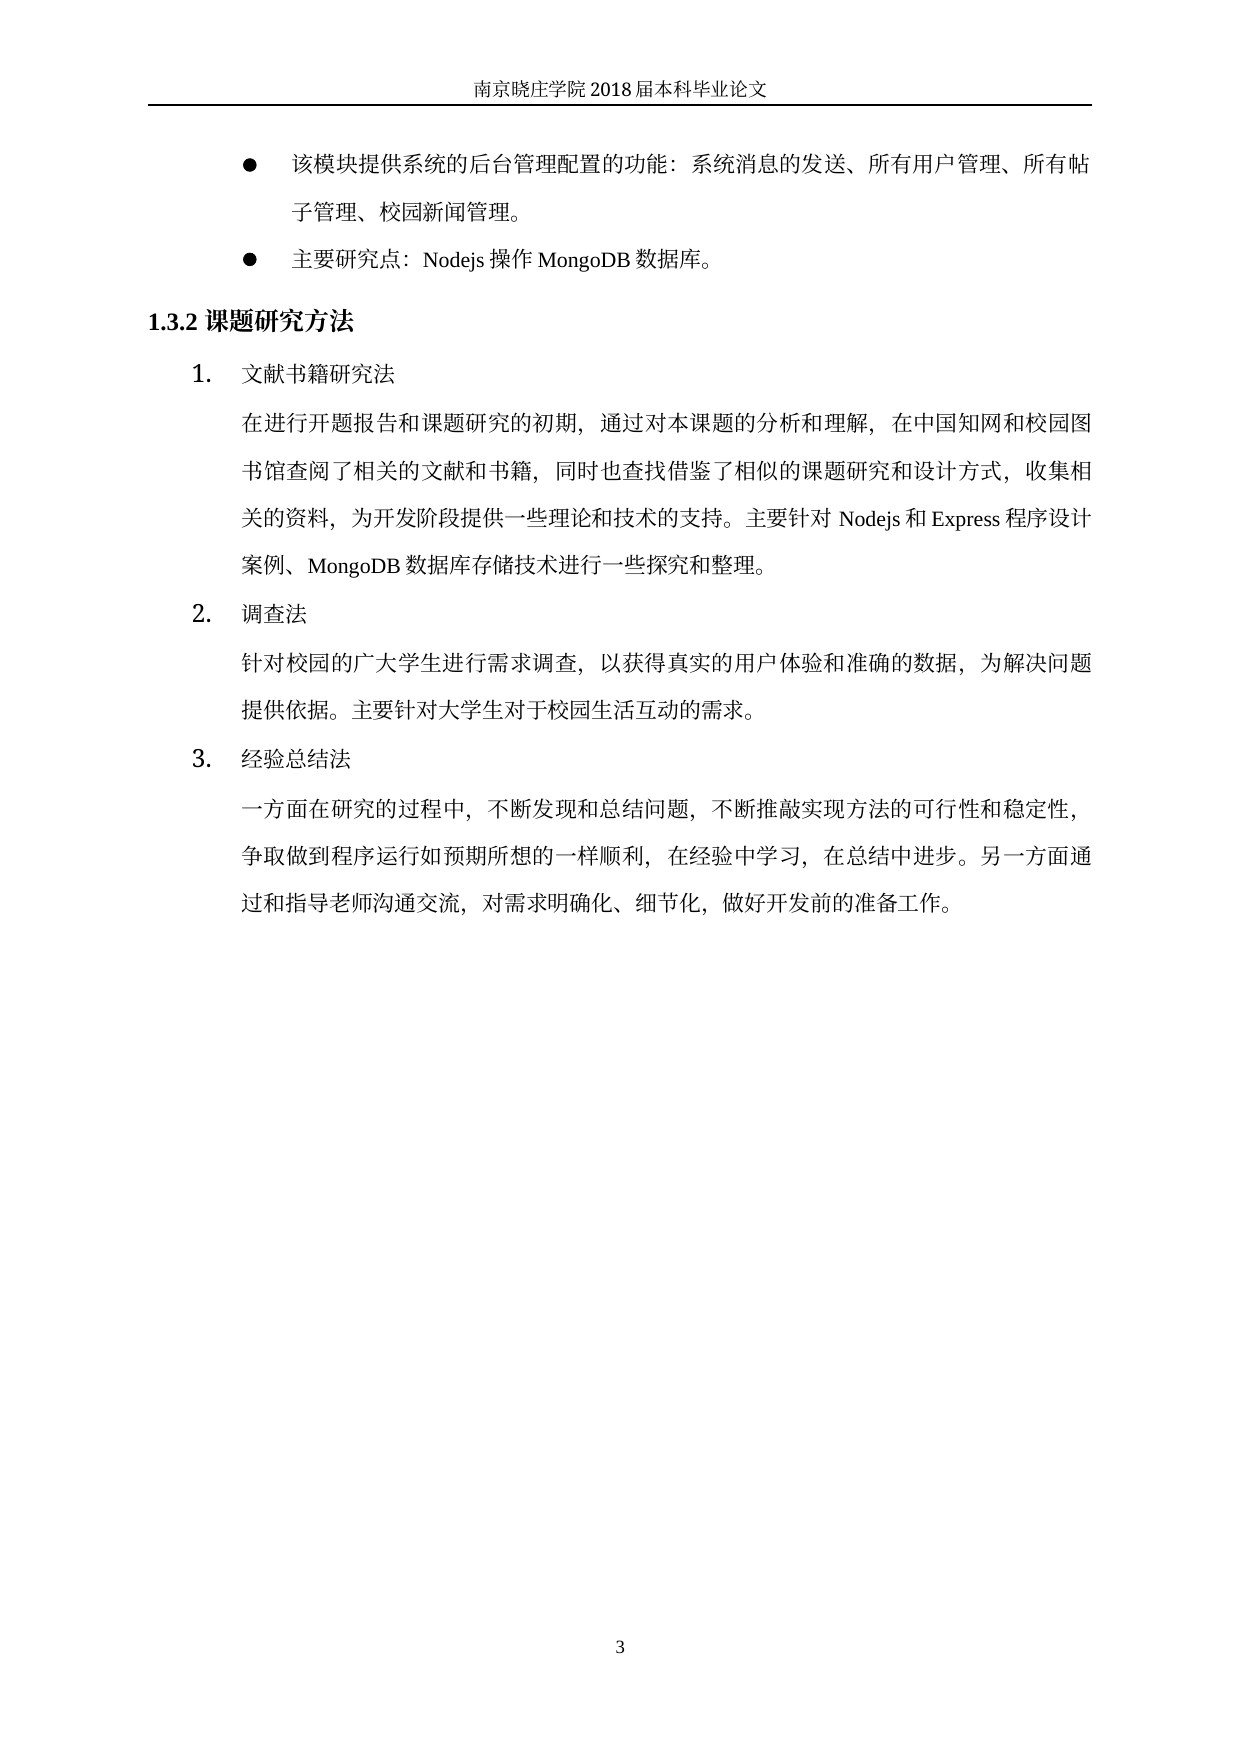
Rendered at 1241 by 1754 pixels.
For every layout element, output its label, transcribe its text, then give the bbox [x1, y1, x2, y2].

list 调查法 [191, 595, 1092, 629]
list 在进行开题报告和课题研究的初期，通过对本课题的分析和理解，在中国知网和校园图书馆查阅了相关的文献和书籍，同时也查找借鉴了相似的课题研究和设计方式，收集相关的资料，为开发阶段提供一些理论和技术的支持。主要针对Nodejs和Express程序设计案例、MongoDB数据库存储技术进行一些探究和整理。 [242, 407, 1092, 580]
list 文献书籍研究法 [191, 356, 1092, 390]
list 主要研究点：Nodejs操作MongoDB数据库。 [241, 242, 1092, 273]
list 针对校园的广大学生进行需求调查，以获得真实的用户体验和准确的数据，为解决问题提供依据。主要针对大学生对于校园生活互动的需求。 [241, 646, 1092, 725]
list 该模块提供系统的后台管理配置的功能：系统消息的发送、所有用户管理、所有帖子管理、校园新闻管理。 [241, 148, 1092, 226]
list 一方面在研究的过程中，不断发现和总结问题，不断推敲实现方法的可行性和稳定性，争取做到程序运行如预期所想的一样顺利，在经验中学习，在总结中进步。另一方面通过和指导老师沟通交流，对需求明确化、细节化，做好开发前的准备工作。 [241, 792, 1092, 918]
subtitle 1.3.2 课题研究方法 [148, 302, 1068, 338]
list 经验总结法 [191, 741, 1092, 775]
